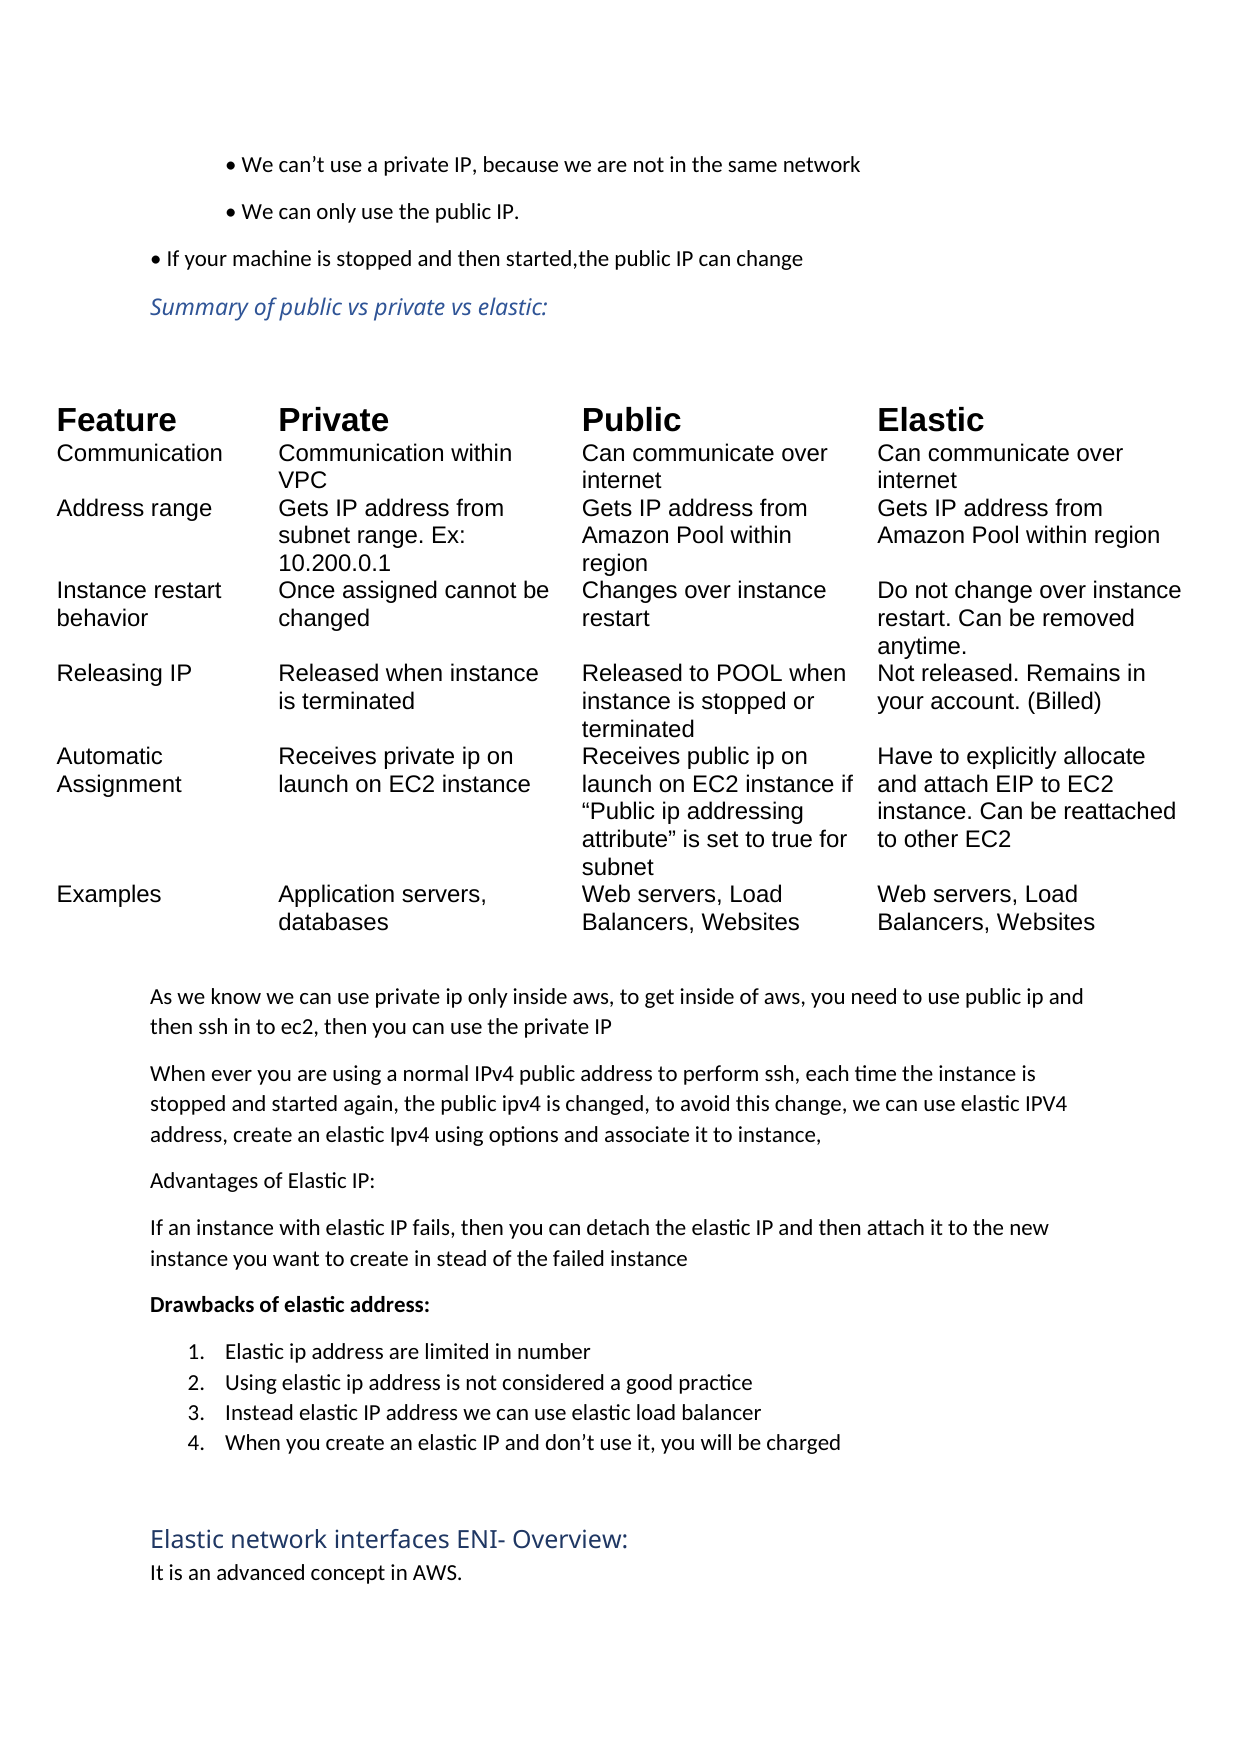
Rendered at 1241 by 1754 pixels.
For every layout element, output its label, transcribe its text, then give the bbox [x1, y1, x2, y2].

table_cell Receives public ip on launch on EC2 instance if “Public ip addressing attribute” is set to true for subnet [570, 742, 866, 880]
table_cell Releasing IP [45, 659, 267, 742]
table_cell Released to POOL when instance is stopped or terminated [570, 659, 866, 742]
list Elastic ip address are limited in number [187, 1337, 1090, 1365]
text • We can only use the public IP. [225, 197, 1090, 225]
table_header Elastic [866, 400, 1195, 438]
text When ever you are using a normal IPv4 public address to perform ssh, each time the instance is stopped and started again, the public ipv4 is changed, to avoid this change, we can use elastic IPV4 address, create an elastic Ipv4 using options and associate it to instance, [150, 1059, 1090, 1148]
table_cell Once assigned cannot be changed [267, 576, 570, 659]
table_header Private [267, 400, 570, 438]
table_cell Application servers, databases [267, 880, 570, 935]
text As we know we can use private ip only inside aws, to get inside of aws, you need to use public ip and then ssh in to ec2, then you can use the private IP [150, 982, 1090, 1040]
table_cell Can communicate over internet [570, 439, 866, 494]
list Instead elastic IP address we can use elastic load balancer [187, 1398, 1090, 1426]
text Drawbacks of elastic address: [150, 1291, 1090, 1318]
table_cell Communication within VPC [267, 439, 570, 494]
table_cell Released when instance is terminated [267, 659, 570, 742]
text If an instance with elastic IP fails, then you can detach the elastic IP and then attach it to the new instance you want to create in stead of the failed instance [150, 1213, 1090, 1272]
list Using elastic ip address is not considered a good practice [187, 1368, 1090, 1396]
table_cell Receives private ip on launch on EC2 instance [267, 742, 570, 880]
text Advantages of Elastic IP: [150, 1167, 1090, 1194]
table_cell Web servers, Load Balancers, Websites [866, 880, 1195, 935]
list When you create an elastic IP and don’t use it, you will be charged [187, 1428, 1090, 1456]
table_cell Address range [45, 494, 267, 576]
table_cell Gets IP address from Amazon Pool within region [570, 494, 866, 576]
subtitle Summary of public vs private vs elastic: [150, 291, 1090, 322]
table_cell Gets IP address from subnet range. Ex: 10.200.0.1 [267, 494, 570, 576]
table_cell Not released. Remains in your account. (Billed) [866, 659, 1195, 742]
table_cell Communication [45, 439, 267, 494]
table_cell Gets IP address from Amazon Pool within region [866, 494, 1195, 576]
table_cell Can communicate over internet [866, 439, 1195, 494]
table_cell Instance restart behavior [45, 576, 267, 659]
table_cell Do not change over instance restart. Can be removed anytime. [866, 576, 1195, 659]
table_header Feature [45, 400, 267, 438]
table_cell Changes over instance restart [570, 576, 866, 659]
table_cell Examples [45, 880, 267, 935]
table_cell Automatic Assignment [45, 742, 267, 880]
table_header Public [570, 400, 866, 438]
text It is an advanced concept in AWS. [150, 1558, 1090, 1587]
table_cell Have to explicitly allocate and attach EIP to EC2 instance. Can be reattached to other EC2 [866, 742, 1195, 880]
subtitle Elastic network interfaces ENI- Overview: [150, 1522, 1090, 1556]
text • If your machine is stopped and then started,the public IP can change [150, 244, 1090, 272]
text • We can’t use a private IP, because we are not in the same network [225, 150, 1090, 178]
table_cell Web servers, Load Balancers, Websites [570, 880, 866, 935]
